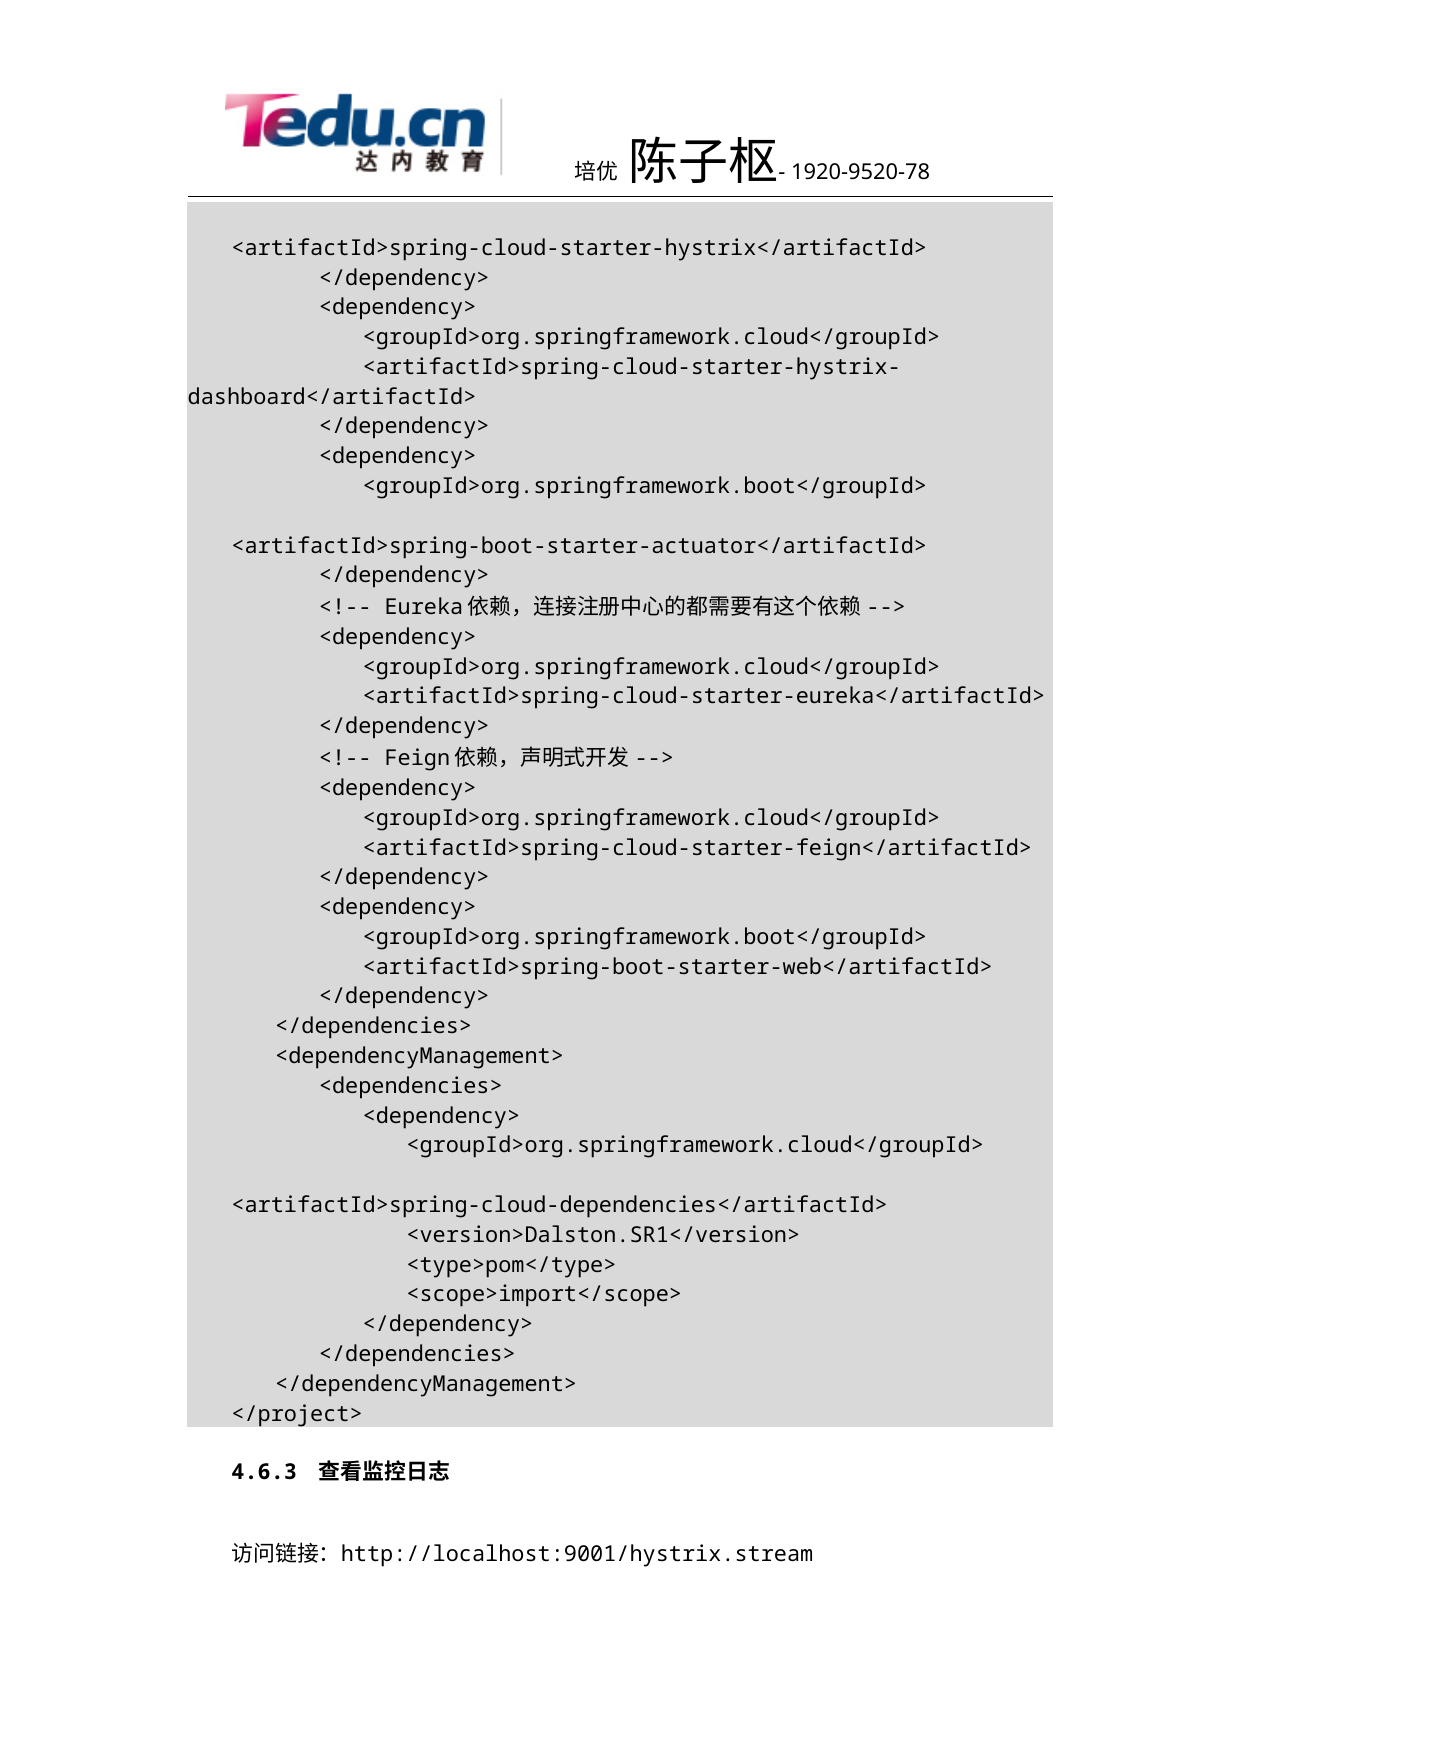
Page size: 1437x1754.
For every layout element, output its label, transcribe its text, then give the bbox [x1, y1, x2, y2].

text <scope>import</scope> [187, 1278, 1053, 1308]
text </dependency> [187, 861, 1053, 891]
text <artifactId>spring-cloud-starter-hystrix</artifactId> [187, 202, 1053, 261]
text <groupId>org.springframework.cloud</groupId> [187, 802, 1053, 831]
text </dependency> [187, 261, 1053, 291]
text <artifactId>spring-cloud-starter-feign</artifactId> [187, 831, 1053, 861]
text <artifactId>spring-boot-starter-web</artifactId> [187, 951, 1053, 980]
text <dependency> [187, 1099, 1053, 1129]
text <artifactId>spring-cloud-dependencies</artifactId> [187, 1159, 1053, 1219]
text <type>pom</type> [187, 1248, 1053, 1278]
text </project> [187, 1397, 1053, 1427]
text <dependency> [187, 440, 1053, 470]
text <dependencies> [187, 1070, 1053, 1099]
text <dependency> [187, 772, 1053, 802]
text <groupId>org.springframework.cloud</groupId> [187, 321, 1053, 351]
text </dependency> [187, 1308, 1053, 1338]
text <dependency> [187, 291, 1053, 321]
text </dependency> [187, 410, 1053, 440]
text <!-- Feign依赖，声明式开发 --> [187, 740, 1053, 772]
text <artifactId>spring-cloud-starter-eureka</artifactId> [187, 681, 1053, 710]
text </dependency> [187, 710, 1053, 740]
text </dependencyManagement> [187, 1368, 1053, 1397]
text </dependency> [187, 980, 1053, 1010]
picture [225, 88, 507, 180]
text <groupId>org.springframework.boot</groupId> [187, 921, 1053, 951]
text <groupId>org.springframework.cloud</groupId> [187, 1129, 1053, 1159]
text <dependency> [187, 891, 1053, 921]
text <groupId>org.springframework.boot</groupId> [187, 470, 1053, 500]
text <groupId>org.springframework.cloud</groupId> [187, 651, 1053, 681]
text <artifactId>spring-cloud-starter-hystrix-dashboard</artifactId> [187, 351, 1053, 410]
text <version>Dalston.SR1</version> [187, 1219, 1053, 1248]
text </dependencies> [187, 1338, 1053, 1368]
subtitle 查看监控日志 [187, 1454, 1053, 1486]
text <artifactId>spring-boot-starter-actuator</artifactId> [187, 500, 1053, 559]
text <dependencyManagement> [187, 1040, 1053, 1070]
text 访问链接：http://localhost:9001/hystrix.stream [187, 1536, 1053, 1568]
text <dependency> [187, 621, 1053, 651]
text </dependencies> [187, 1010, 1053, 1040]
text <!-- Eureka依赖，连接注册中心的都需要有这个依赖 --> [187, 589, 1053, 621]
text </dependency> [187, 559, 1053, 589]
